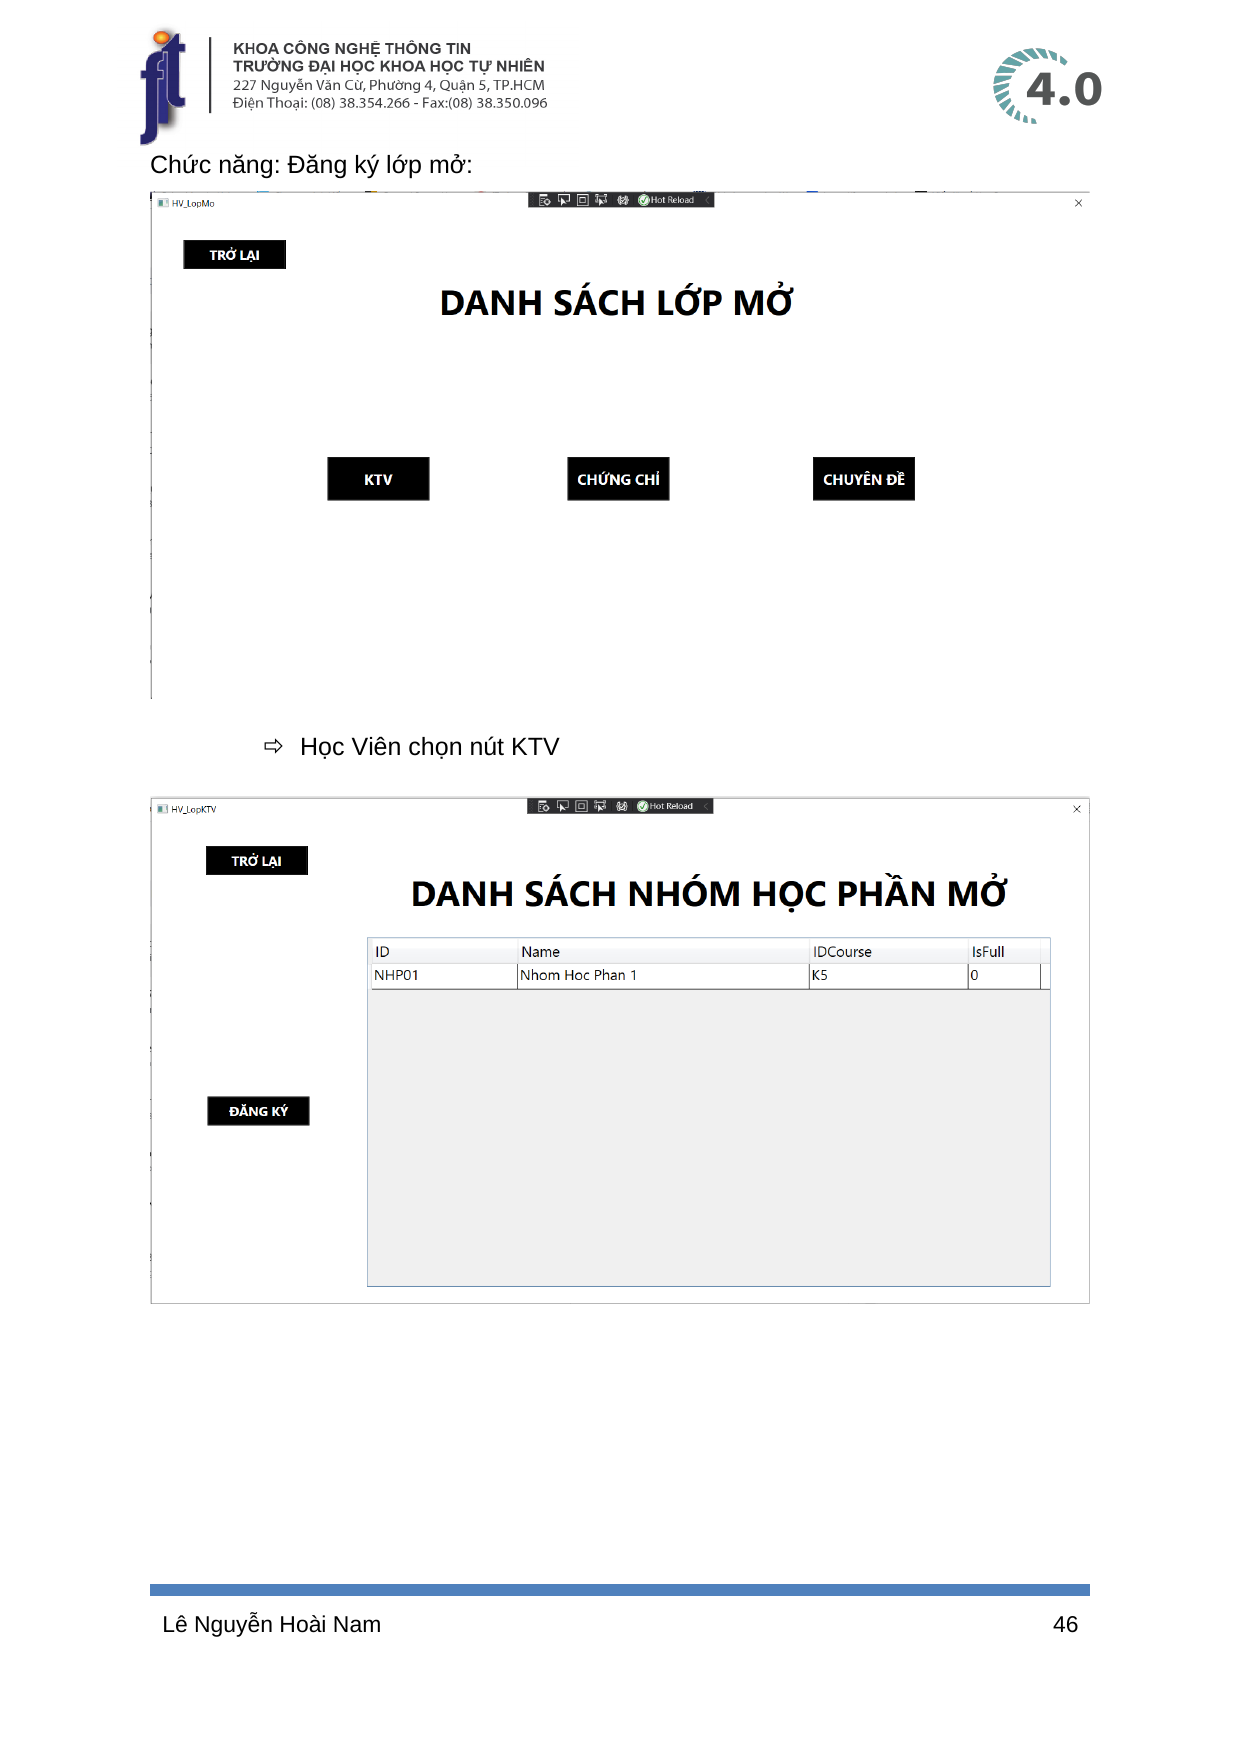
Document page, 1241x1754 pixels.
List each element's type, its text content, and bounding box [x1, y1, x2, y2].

picture [150, 796, 1090, 1304]
picture [150, 191, 1090, 699]
picture [985, 41, 1108, 127]
list Học Viên chọn nút KTV [262, 732, 1090, 761]
picture [117, 21, 580, 167]
text Chức năng: Đăng ký lớp mở: [150, 150, 1090, 191]
